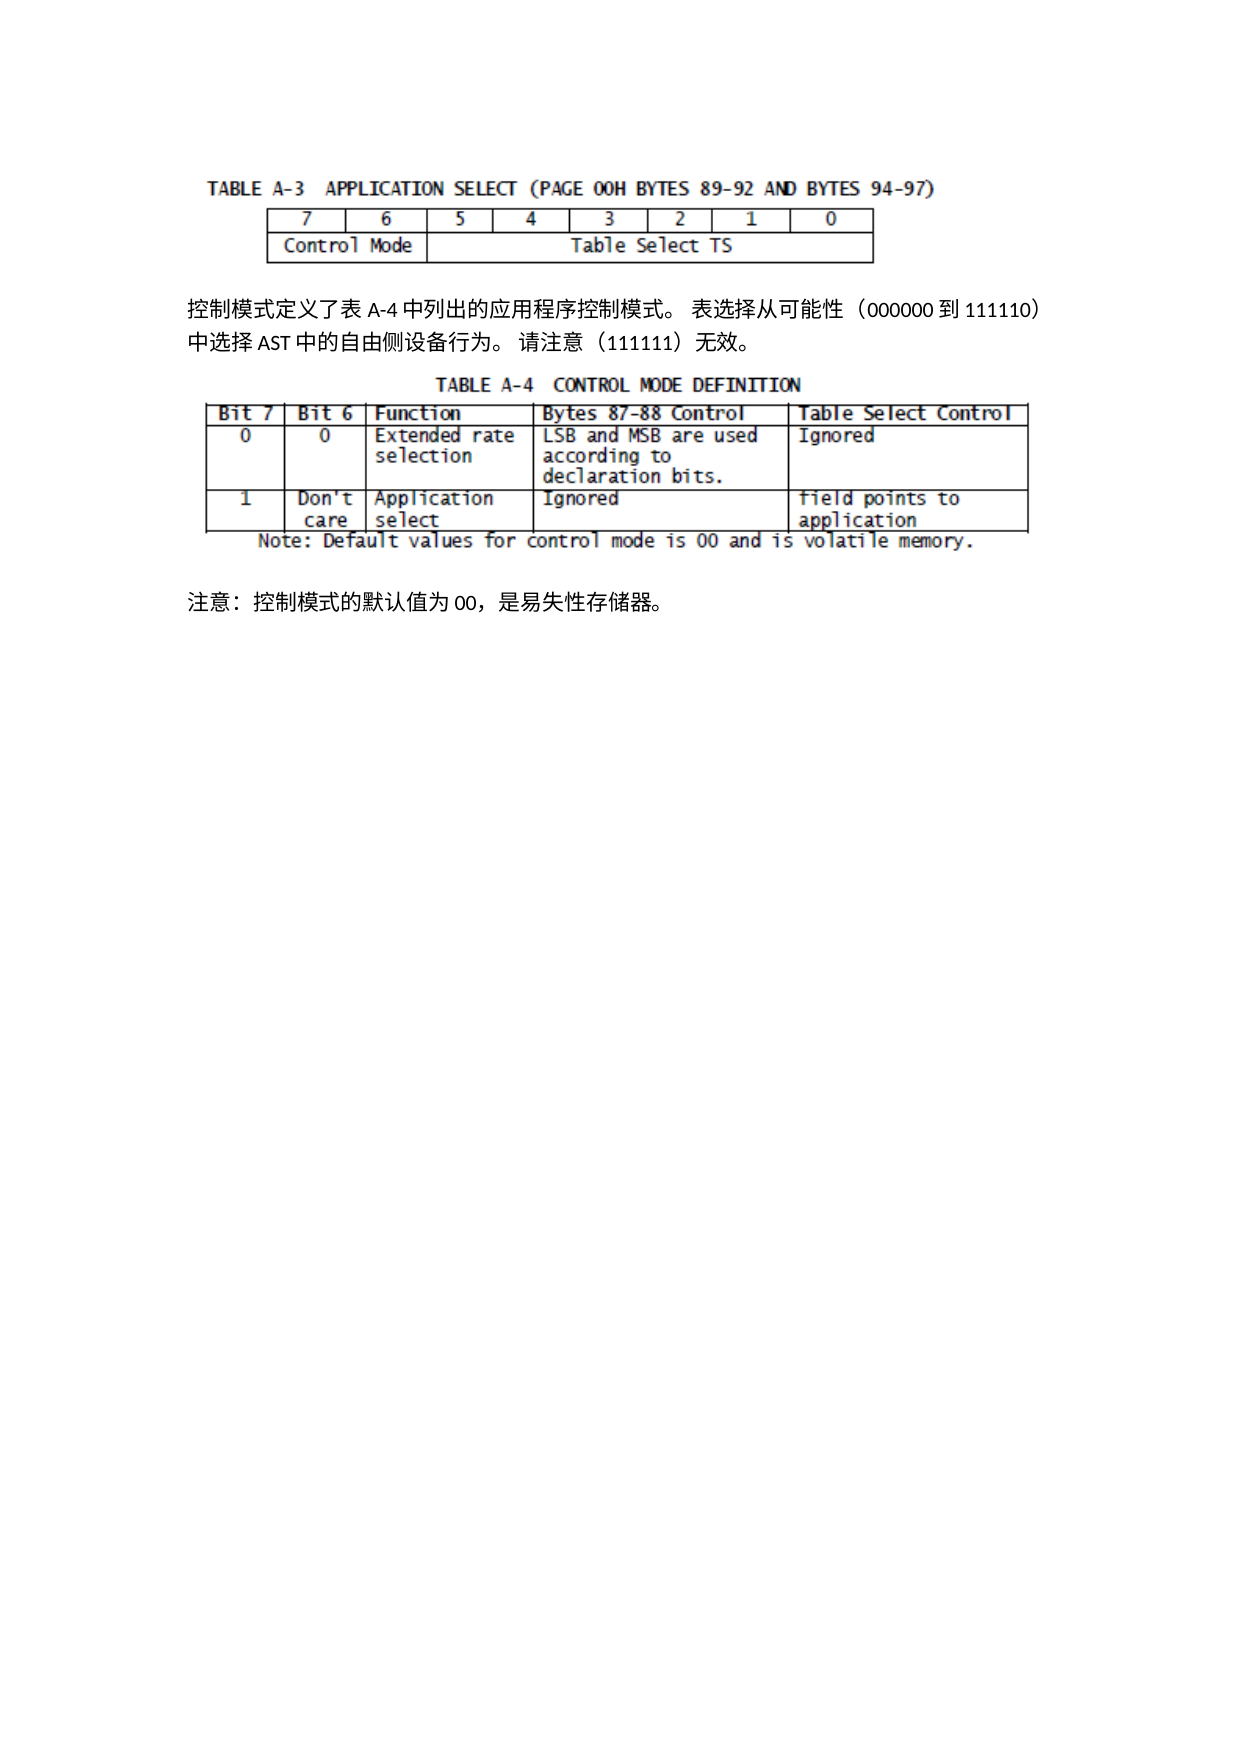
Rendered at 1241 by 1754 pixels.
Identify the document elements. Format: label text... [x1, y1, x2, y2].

text 注意：控制模式的默认值为00，是易失性存储器。 [187, 584, 1053, 617]
picture [187, 162, 939, 270]
picture [187, 357, 1050, 554]
text 控制模式定义了表A-4中列出的应用程序控制模式。 表选择从可能性（000000到111110）中选择AST中的自由侧设备行为。 请注意（111111）无效。 [187, 292, 1053, 357]
